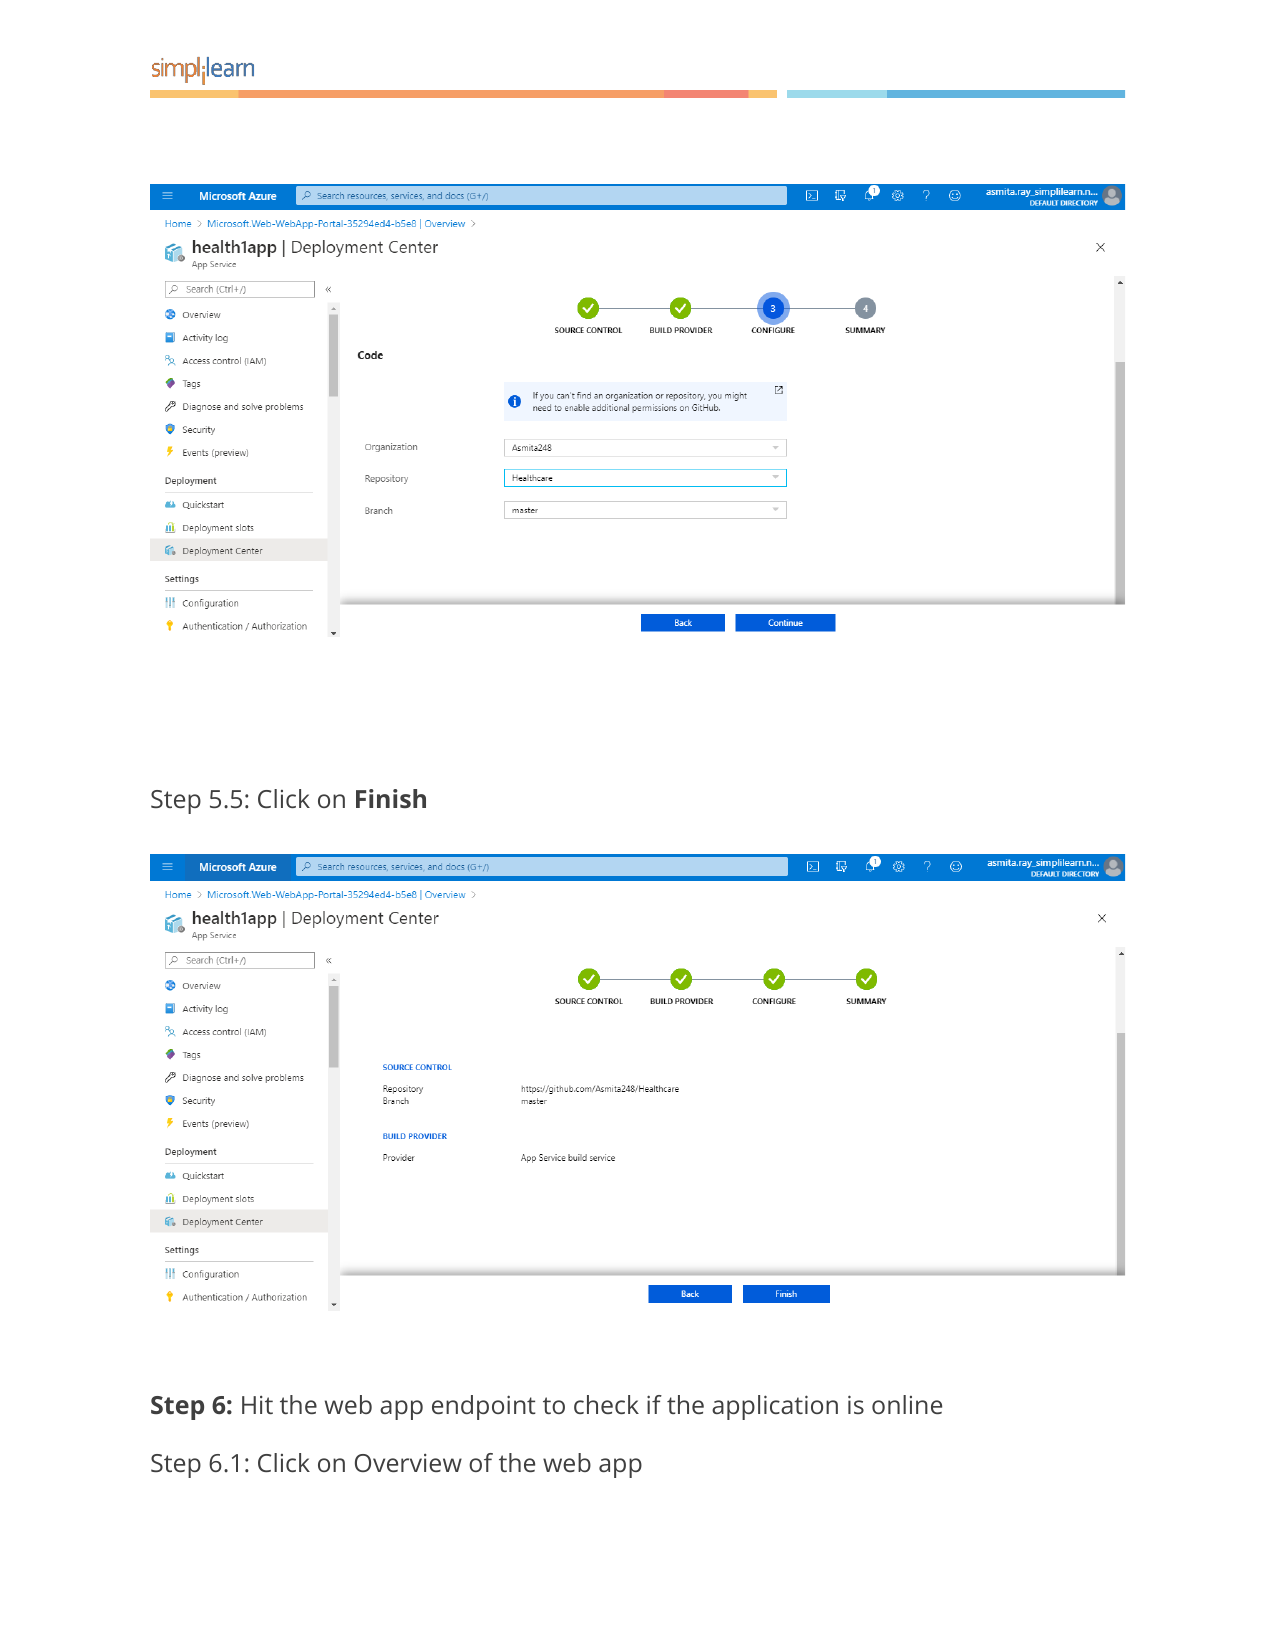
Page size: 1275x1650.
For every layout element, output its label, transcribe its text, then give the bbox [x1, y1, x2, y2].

text Step 6: Hit the web app endpoint to check if the application is online [150, 1388, 1121, 1422]
picture [150, 184, 1125, 637]
text Step 6.1: Click on Overview of the web app [150, 1446, 1121, 1480]
picture [150, 854, 1125, 1311]
picture [150, 52, 1125, 98]
text Step 5.5: Click on Finish [150, 781, 1121, 815]
